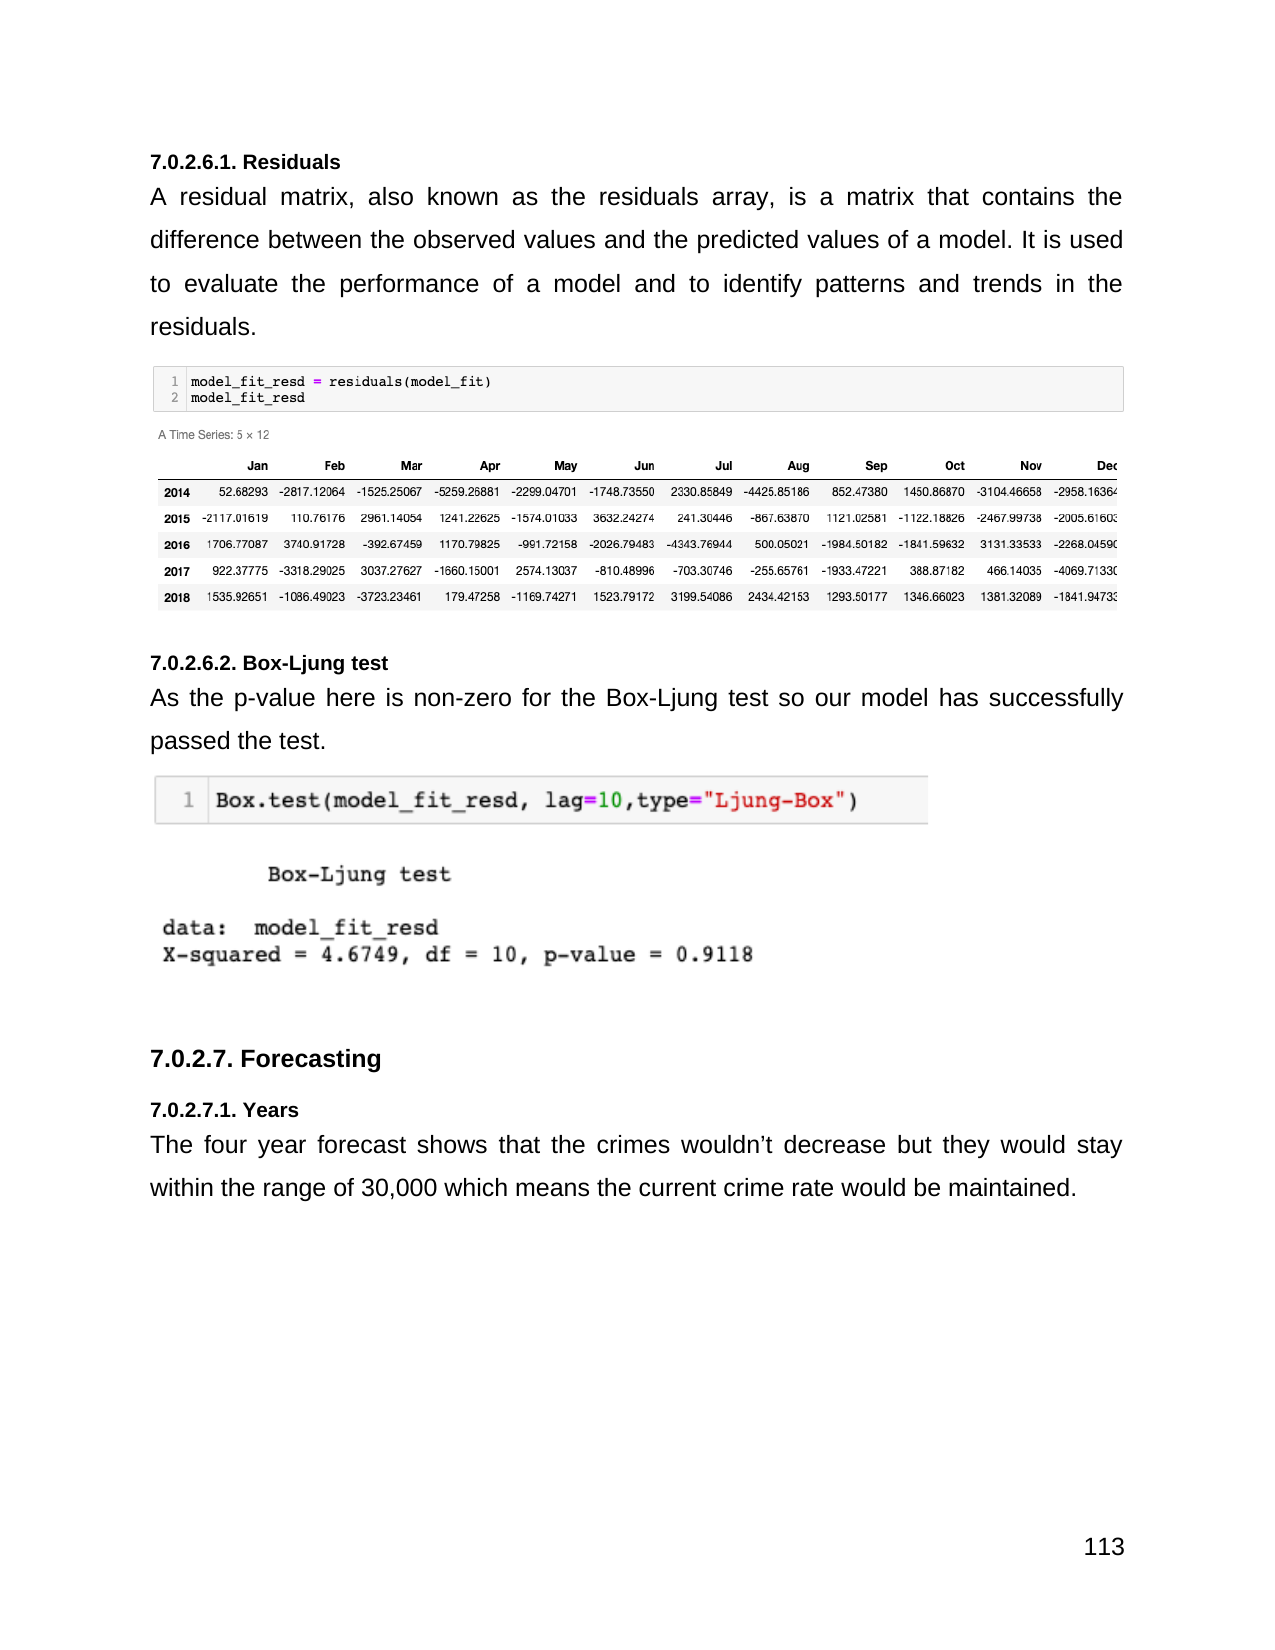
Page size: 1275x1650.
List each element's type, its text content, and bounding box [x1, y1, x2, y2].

text A residual matrix, also known as the residuals array, is a matrix that contains the difference between the observed values and the predicted values of a model. It is used to evaluate the performance of a model and to identify patterns and trends in the residuals. [150, 182, 1125, 340]
text As the p-value here is non-zero for the Box-Ljung test so our model has successfully passed the test. [150, 683, 1125, 754]
subtitle 7.0.2.7. Forecasting [150, 1044, 1125, 1072]
subtitle 7.0.2.7.1. Years [150, 1097, 1125, 1121]
text The four year forecast shows that the crimes wouldn’t decrease but they would stay within the range of 30,000 which means the current crime rate would be maintained. [150, 1130, 1125, 1202]
picture [150, 768, 929, 1001]
picture [150, 354, 1125, 611]
subtitle 7.0.2.6.1. Residuals [150, 150, 1125, 174]
subtitle 7.0.2.6.2. Box-Ljung test [150, 650, 1125, 674]
